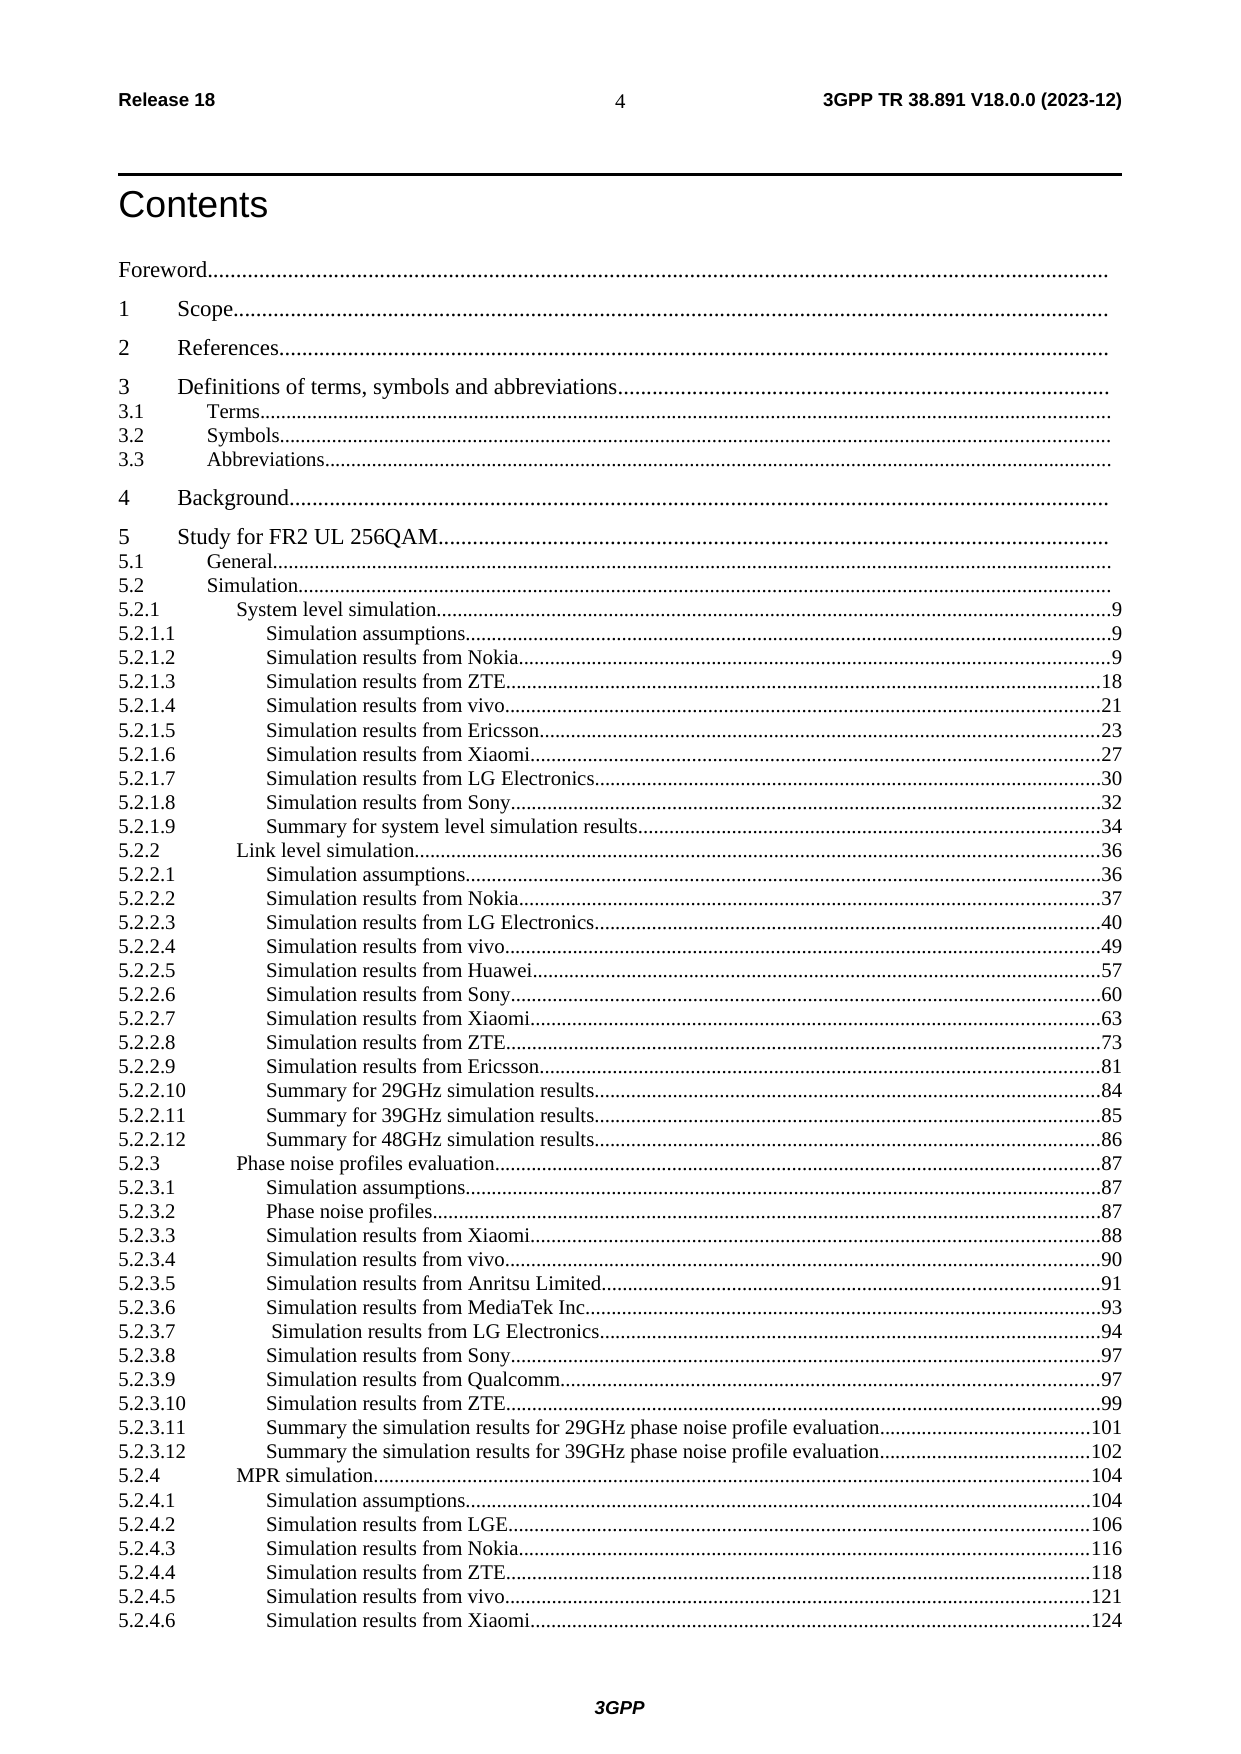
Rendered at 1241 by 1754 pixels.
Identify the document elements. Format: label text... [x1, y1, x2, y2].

text 5.2.3.8 Simulation results from Sony 97 [118, 1343, 1122, 1367]
text 5.2.2.3 Simulation results from LG Electronics 40 [118, 910, 1122, 934]
text 5.2.2.4 Simulation results from vivo 49 [118, 934, 1122, 958]
text 5.2 Simulation 9 [118, 573, 1078, 597]
text 5.2.2 Link level simulation 36 [118, 838, 1122, 862]
text 1 Scope 7 [118, 295, 1078, 321]
text 5.2.1.1 Simulation assumptions 9 [118, 621, 1122, 645]
text 5.2.1.6 Simulation results from Xiaomi 27 [118, 742, 1122, 766]
text 5.2.3 Phase noise profiles evaluation 87 [118, 1151, 1122, 1175]
text 5.2.2.5 Simulation results from Huawei 57 [118, 958, 1122, 982]
text 5.2.4.2 Simulation results from LGE 106 [118, 1512, 1122, 1536]
text 2 References 7 [118, 334, 1078, 360]
text 5.2.1.7 Simulation results from LG Electronics 30 [118, 766, 1122, 790]
text 3.3 Abbreviations 8 [118, 447, 1078, 471]
text 3.1 Terms 7 [118, 399, 1078, 423]
text 5.2.3.2 Phase noise profiles 87 [118, 1199, 1122, 1223]
text 4 Background 8 [118, 484, 1078, 510]
text 5.2.4.3 Simulation results from Nokia 116 [118, 1536, 1122, 1560]
text 5.2.3.6 Simulation results from MediaTek Inc. 93 [118, 1295, 1122, 1319]
text 5.2.2.2 Simulation results from Nokia 37 [118, 886, 1122, 910]
text 5 Study for FR2 UL 256QAM 8 [118, 523, 1078, 549]
text 5.2.3.1 Simulation assumptions 87 [118, 1175, 1122, 1199]
text 5.2.2.10 Summary for 29GHz simulation results 84 [118, 1078, 1122, 1102]
text 5.2.3.5 Simulation results from Anritsu Limited 91 [118, 1271, 1122, 1295]
text 5.2.2.8 Simulation results from ZTE 73 [118, 1030, 1122, 1054]
text 5.2.2.1 Simulation assumptions 36 [118, 862, 1122, 886]
text 5.2.3.3 Simulation results from Xiaomi 88 [118, 1223, 1122, 1247]
text 5.2.1.3 Simulation results from ZTE 18 [118, 669, 1122, 693]
text 5.2.1.2 Simulation results from Nokia 9 [118, 645, 1122, 669]
text 5.1 General 8 [118, 549, 1078, 573]
text 5.2.3.4 Simulation results from vivo 90 [118, 1247, 1122, 1271]
text 5.2.2.11 Summary for 39GHz simulation results 85 [118, 1102, 1122, 1127]
text 5.2.1.5 Simulation results from Ericsson 23 [118, 717, 1122, 742]
text 5.2.3.11 Summary the simulation results for 29GHz phase noise profile evaluation 101 [118, 1415, 1122, 1439]
text 5.2.1 System level simulation 9 [118, 597, 1122, 621]
text 5.2.2.9 Simulation results from Ericsson 81 [118, 1054, 1122, 1078]
text 5.2.4.5 Simulation results from vivo 121 [118, 1584, 1122, 1608]
text 5.2.1.4 Simulation results from vivo 21 [118, 693, 1122, 717]
text 5.2.2.6 Simulation results from Sony 60 [118, 982, 1122, 1006]
text 5.2.4 MPR simulation 104 [118, 1463, 1122, 1487]
text Foreword 5 [118, 256, 1078, 283]
text 5.2.1.9 Summary for system level simulation results 34 [118, 814, 1122, 838]
text 5.2.3.10 Simulation results from ZTE 99 [118, 1391, 1122, 1415]
text Contents [118, 176, 1122, 225]
text 5.2.3.7 Simulation results from LG Electronics 94 [118, 1319, 1122, 1343]
text 5.2.2.7 Simulation results from Xiaomi 63 [118, 1006, 1122, 1030]
text 3.2 Symbols 7 [118, 423, 1078, 447]
text 5.2.4.1 Simulation assumptions 104 [118, 1487, 1122, 1512]
text 5.2.1.8 Simulation results from Sony 32 [118, 790, 1122, 814]
text 5.2.3.9 Simulation results from Qualcomm 97 [118, 1367, 1122, 1391]
text 5.2.4.6 Simulation results from Xiaomi 124 [118, 1608, 1122, 1632]
text 3 Definitions of terms, symbols and abbreviations 7 [118, 373, 1078, 399]
text 5.2.2.12 Summary for 48GHz simulation results 86 [118, 1127, 1122, 1151]
text 5.2.4.4 Simulation results from ZTE 118 [118, 1560, 1122, 1584]
text 5.2.3.12 Summary the simulation results for 39GHz phase noise profile evaluation 102 [118, 1439, 1122, 1463]
